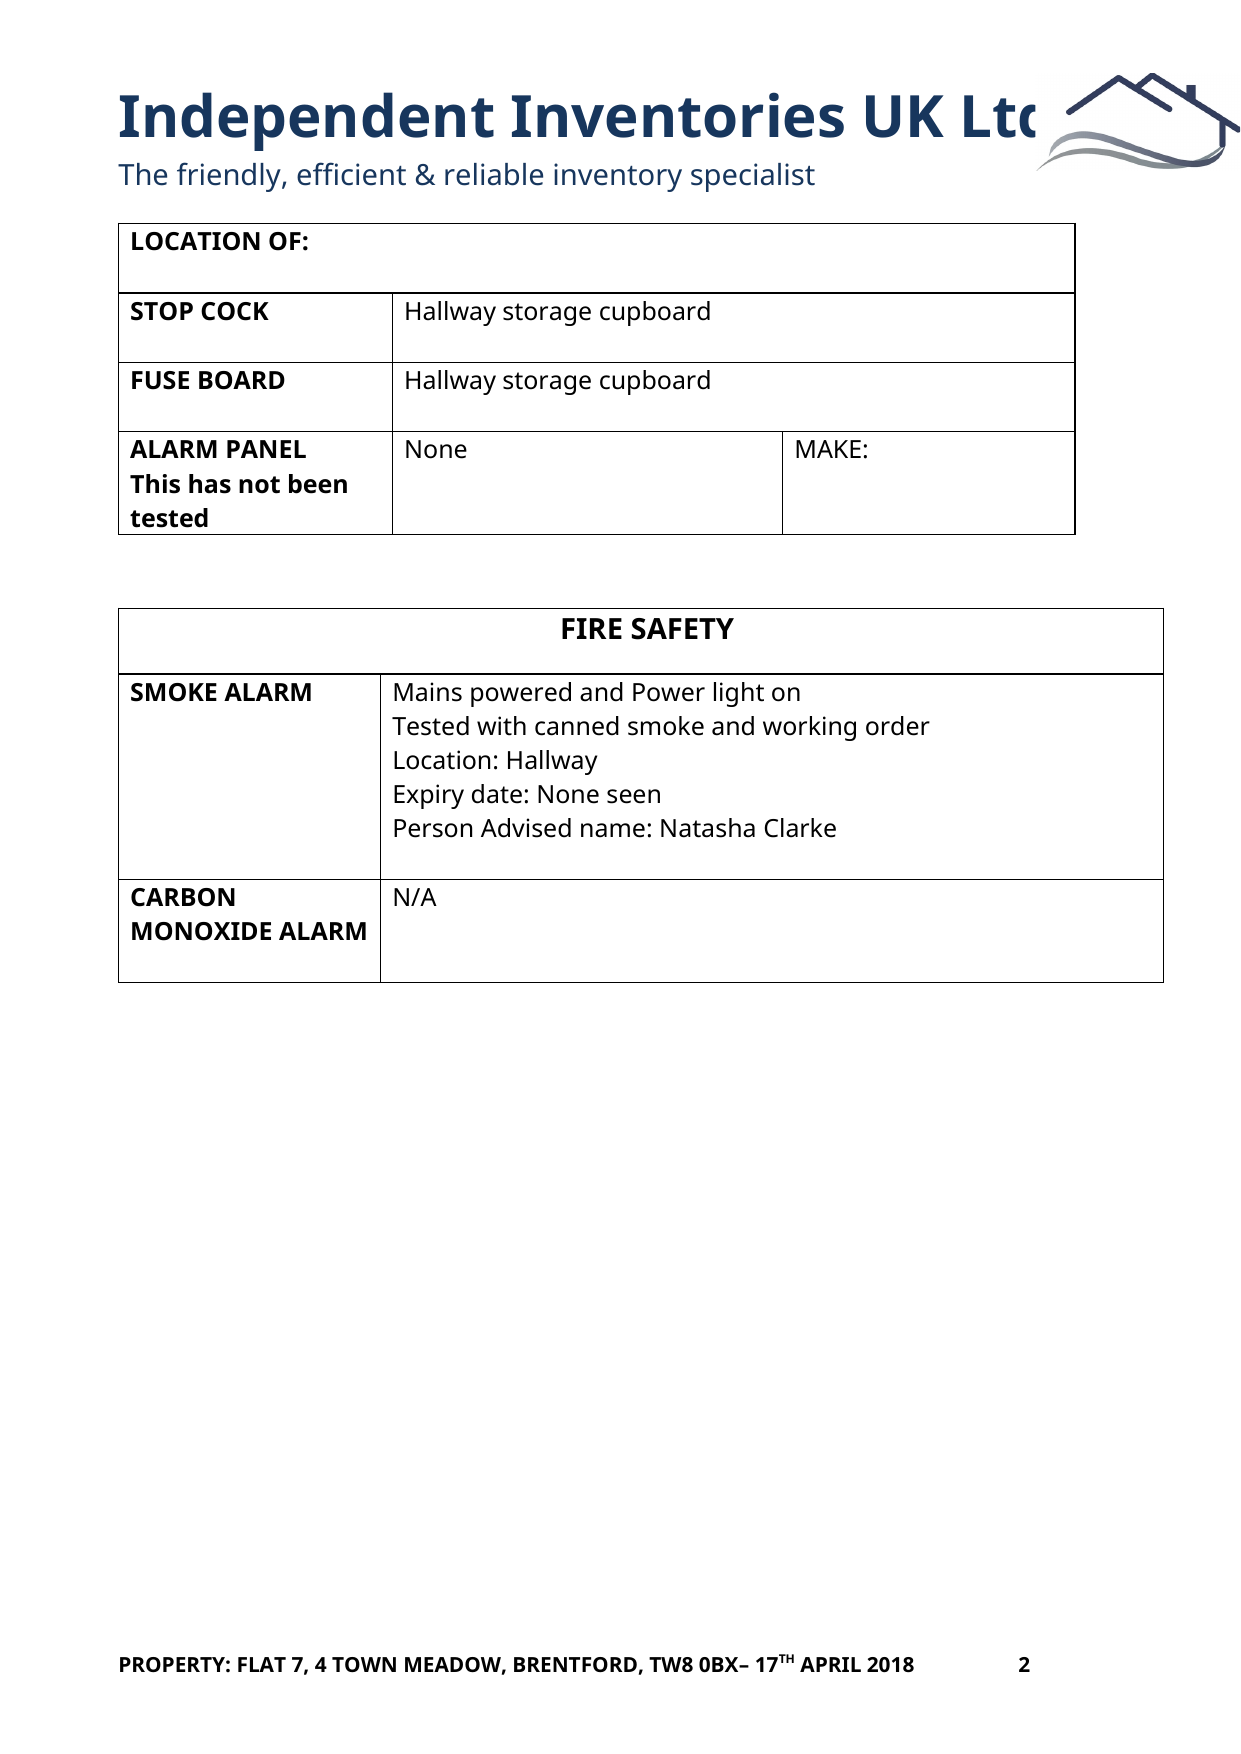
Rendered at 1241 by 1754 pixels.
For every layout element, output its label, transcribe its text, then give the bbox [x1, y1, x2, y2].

table_cell FUSE BOARD [119, 363, 392, 431]
table_header Hallway storage cupboard [393, 294, 1074, 362]
table_cell CARBON MONOXIDE ALARM [119, 880, 380, 982]
table_cell None [393, 432, 782, 534]
table_cell ALARM PANEL This has not been tested [119, 432, 392, 534]
table_header STOP COCK [119, 294, 392, 362]
table_cell N/A [381, 880, 1163, 982]
table_header LOCATION OF: [119, 224, 1074, 292]
table_header Mains powered and Power light on Tested with canned smoke and working order Location: Hallway Expiry date: None seen Person Advised name: Natasha Clarke [381, 675, 1163, 879]
table_header SMOKE ALARM [119, 675, 380, 879]
picture [1035, 73, 1241, 170]
table_cell MAKE: [783, 432, 1074, 534]
table_cell Hallway storage cupboard [393, 363, 1074, 431]
table_header FIRE SAFETY [119, 609, 1163, 672]
